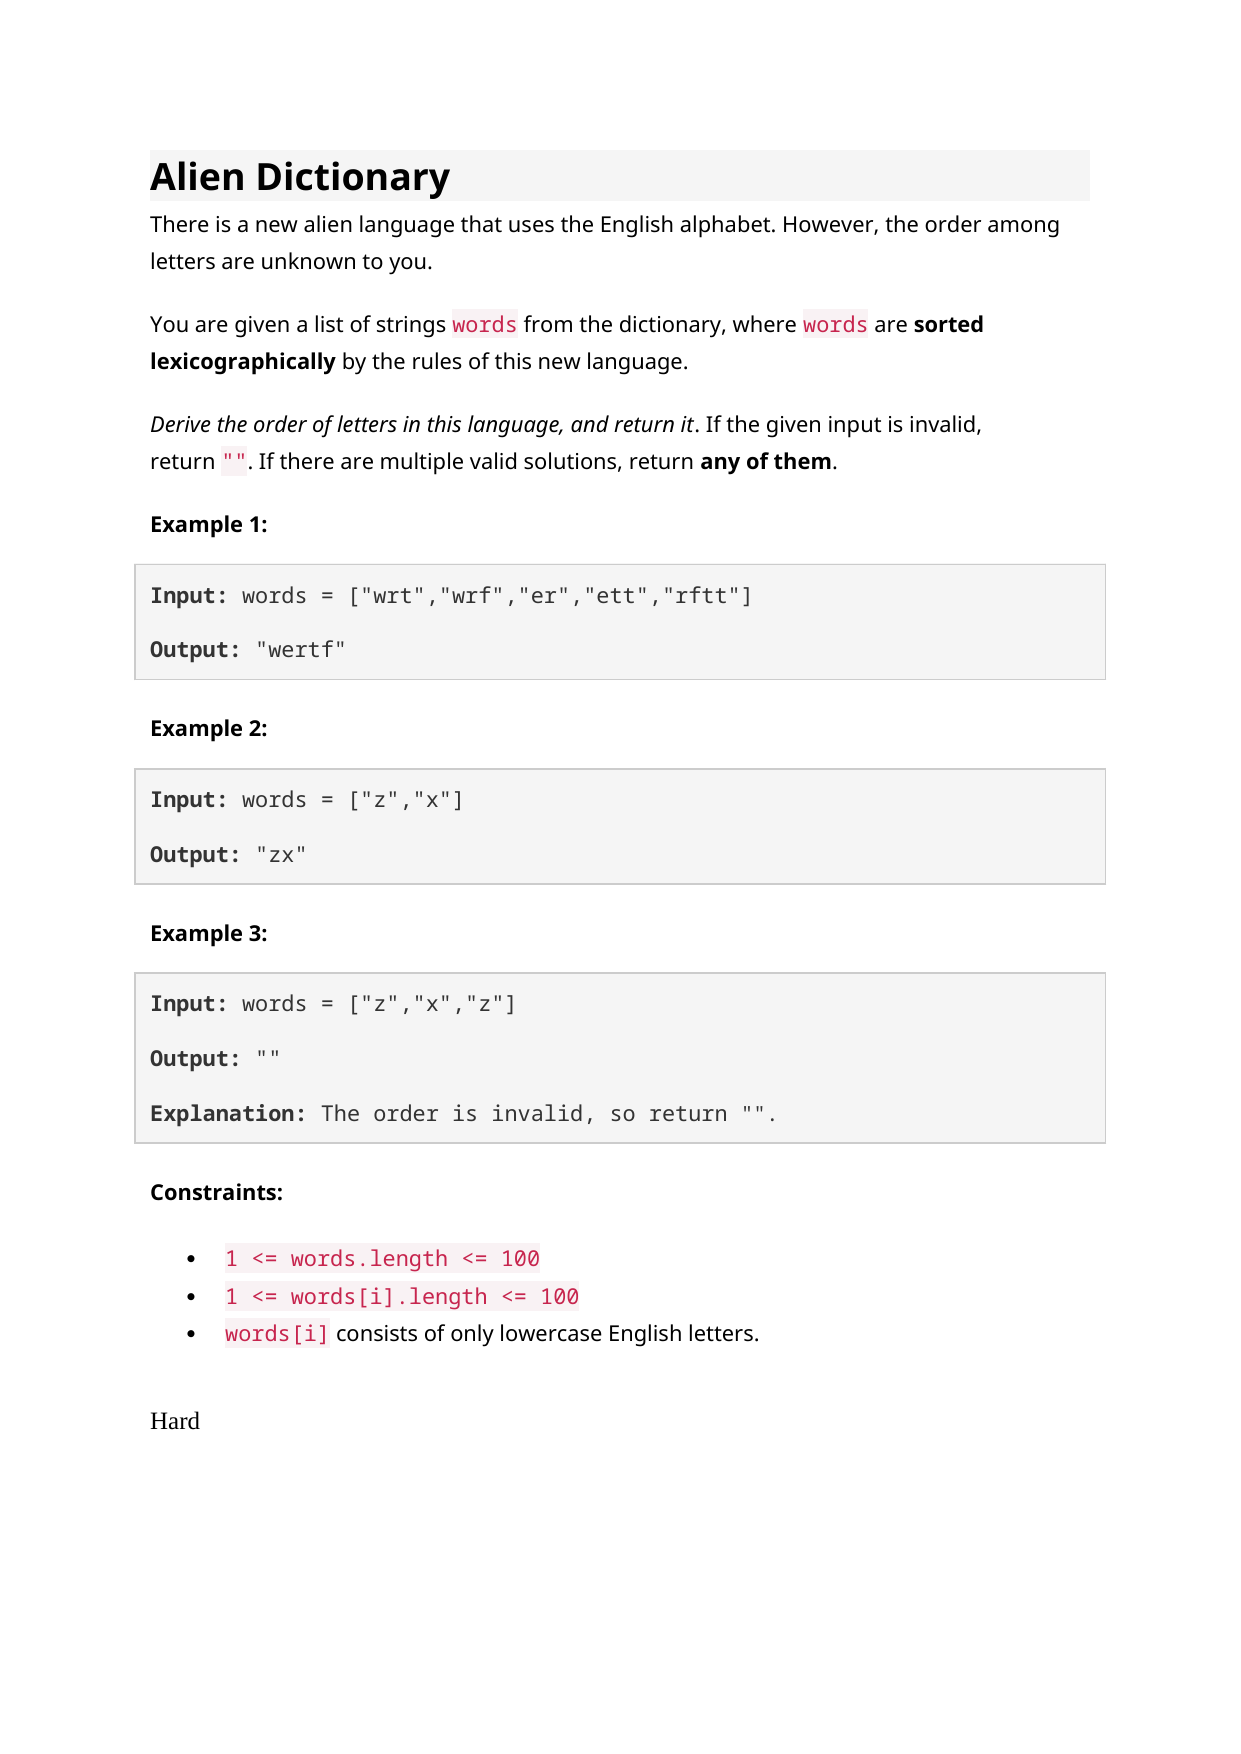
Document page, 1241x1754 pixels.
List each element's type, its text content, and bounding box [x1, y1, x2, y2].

text Output: "wertf" [136, 618, 1105, 679]
list 1 <= words[i].length <= 100 [187, 1273, 1090, 1311]
text Constraints: [150, 1169, 1090, 1206]
text Hard [150, 1406, 1090, 1435]
text Example 3: [150, 910, 1090, 947]
text Example 1: [150, 501, 1090, 538]
text There is a new alien language that uses the English alphabet. However, the order among letters are unknown to you. [150, 201, 1090, 276]
text You are given a list of strings words from the dictionary, where words are sorted lexicographically by the rules of this new language. [150, 301, 1090, 376]
text Example 2: [150, 705, 1090, 743]
text Input: words = ["z","x","z"] [136, 974, 1105, 1018]
text Input: words = ["z","x"] [136, 770, 1105, 814]
text Output: "zx" [136, 823, 1105, 883]
text Output: "" [136, 1027, 1105, 1073]
list words[i] consists of only lowercase English letters. [187, 1311, 1090, 1348]
list 1 <= words.length <= 100 [187, 1236, 1090, 1273]
text Input: words = ["wrt","wrf","er","ett","rftt"] [136, 565, 1105, 609]
text Explanation: The order is invalid, so return "". [136, 1082, 1105, 1142]
text Derive the order of letters in this language, and return it. If the given input is invalid, return "". If there are multiple valid solutions, return any of them. [150, 401, 1090, 476]
text Alien Dictionary [150, 150, 1090, 201]
